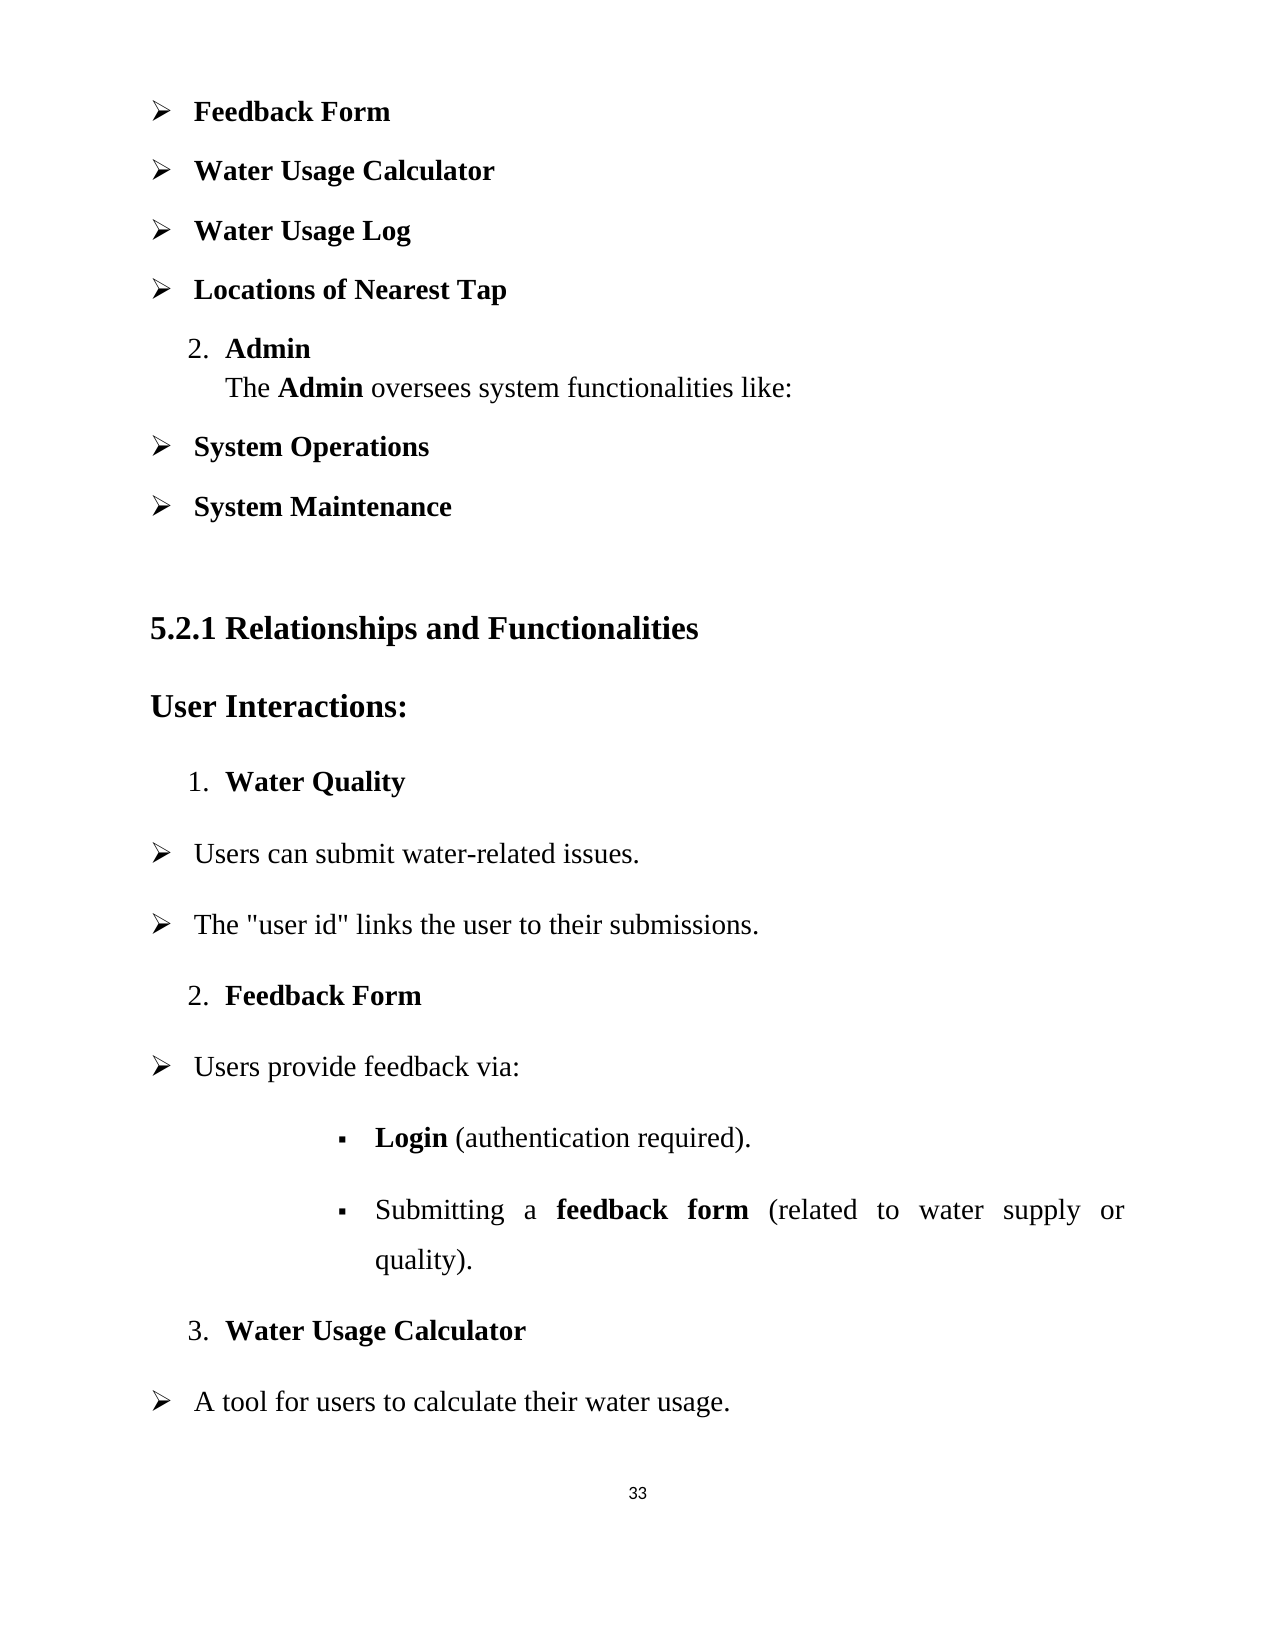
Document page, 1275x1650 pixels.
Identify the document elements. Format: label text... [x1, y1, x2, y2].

list Water Usage Calculator [150, 153, 1125, 187]
list Locations of Nearest Tap [150, 272, 1125, 306]
list Submitting a feedback form (related to water supply or quality). [337, 1192, 1125, 1276]
list Water Usage Calculator [187, 1313, 1125, 1347]
list Feedback Form [187, 978, 1125, 1012]
list Users provide feedback via: [150, 1049, 1125, 1083]
text User Interactions: [150, 686, 1125, 724]
list Water Quality [187, 764, 1125, 798]
list Login (authentication required). [337, 1121, 1125, 1154]
list The "user id" links the user to their submissions. [150, 907, 1125, 941]
list Water Usage Log [150, 213, 1125, 246]
list A tool for users to calculate their water usage. [150, 1384, 1125, 1418]
text 5.2.1 Relationships and Functionalities [150, 608, 1125, 646]
list System Maintenance [150, 489, 1125, 523]
list Feedback Form [150, 94, 1125, 127]
list Users can submit water-related issues. [150, 836, 1125, 869]
list System Operations [150, 429, 1125, 463]
list Admin The Admin oversees system functionalities like: [187, 332, 1125, 404]
